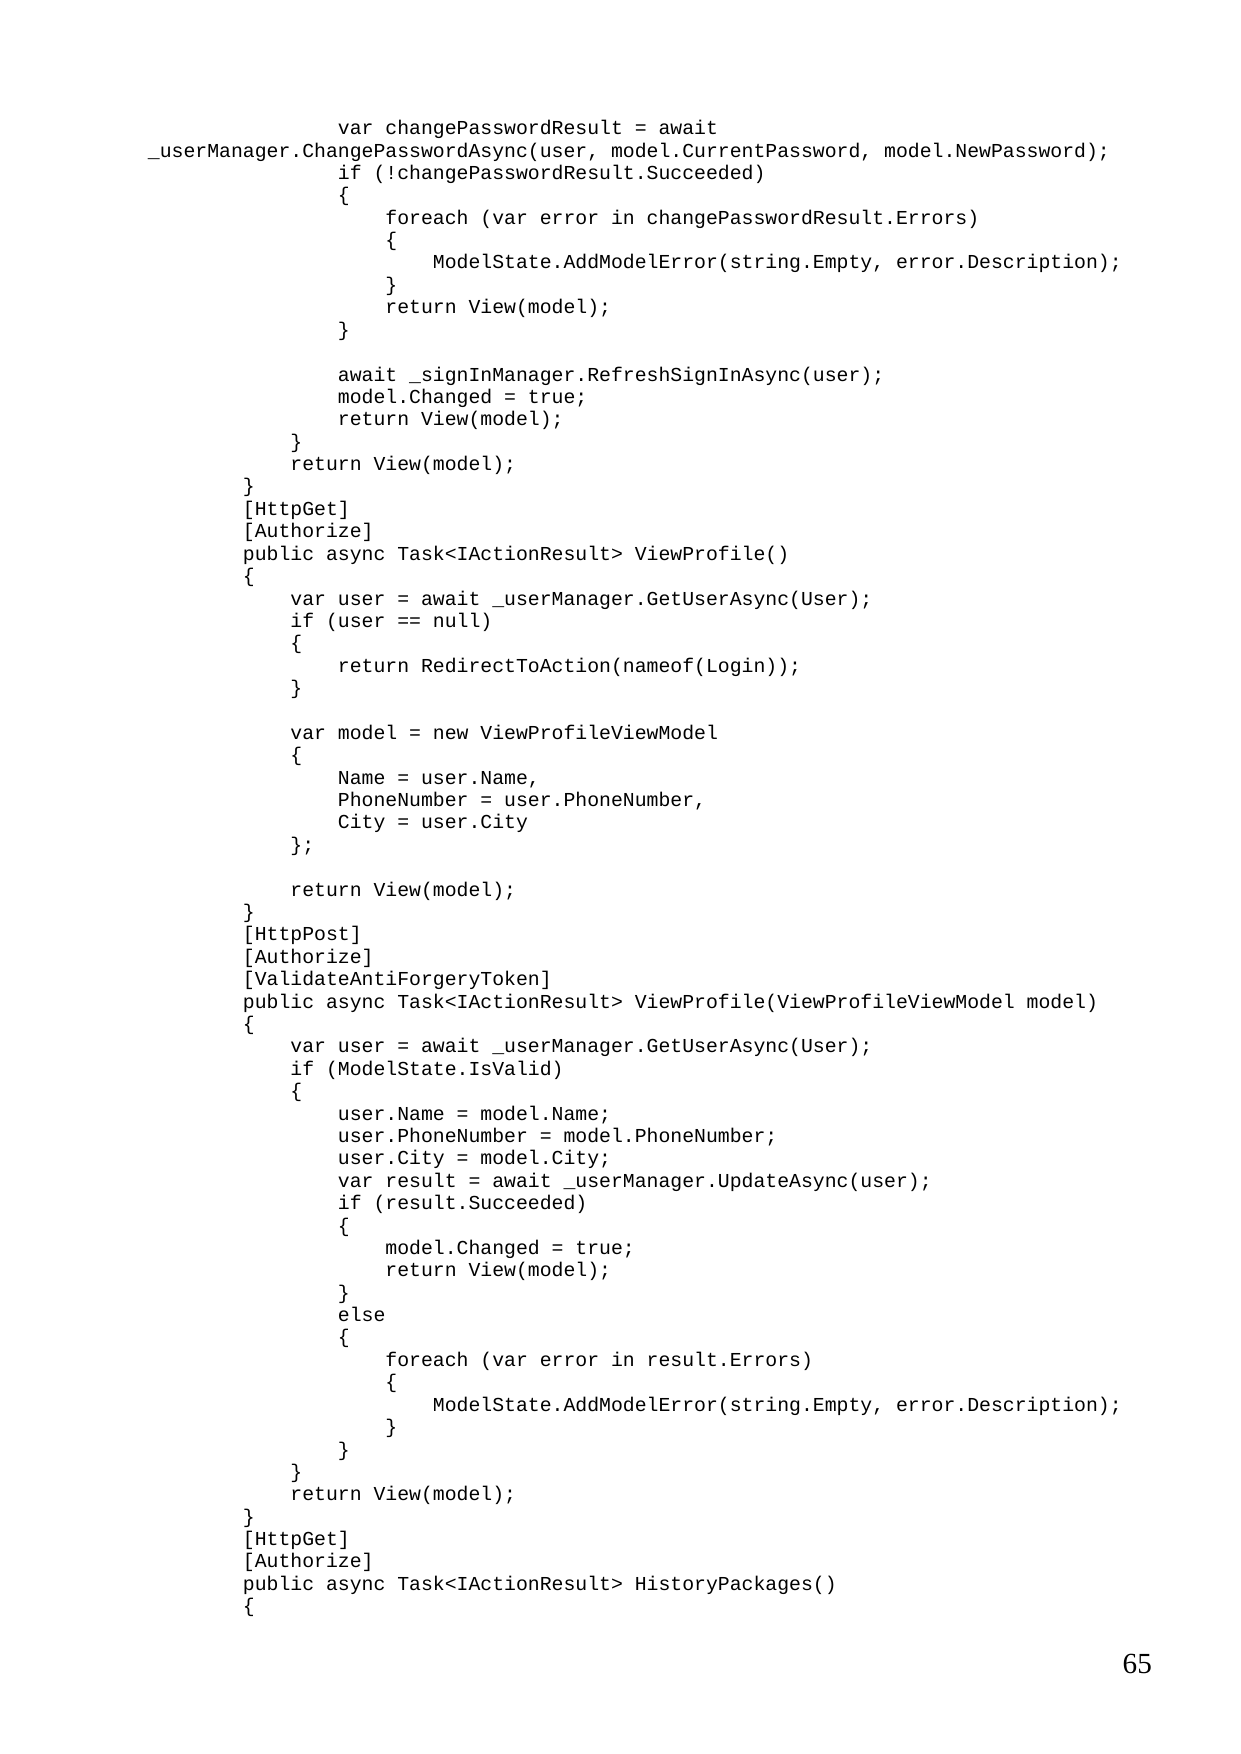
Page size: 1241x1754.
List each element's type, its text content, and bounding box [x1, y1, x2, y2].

text return View(model); [148, 454, 1152, 476]
text } [148, 678, 1152, 700]
text } [148, 1507, 1152, 1529]
text model.Changed = true; [148, 387, 1152, 409]
text { [148, 1327, 1152, 1350]
text var model = new ViewProfileViewModel [148, 723, 1152, 745]
text { [148, 745, 1152, 768]
text { [148, 566, 1152, 588]
text } [148, 275, 1152, 297]
text } [148, 1462, 1152, 1484]
text public async Task<IActionResult> ViewProfile(ViewProfileViewModel model) [148, 992, 1152, 1014]
text ModelState.AddModelError(string.Empty, error.Description); [148, 1395, 1152, 1417]
text model.Changed = true; [148, 1238, 1152, 1260]
text [HttpGet] [148, 1529, 1152, 1551]
text var result = await _userManager.UpdateAsync(user); [148, 1171, 1152, 1193]
text user.City = model.City; [148, 1148, 1152, 1171]
text [ValidateAntiForgeryToken] [148, 969, 1152, 992]
text return View(model); [148, 1260, 1152, 1283]
text if (user == null) [148, 611, 1152, 633]
text } [148, 320, 1152, 342]
text await _signInManager.RefreshSignInAsync(user); [148, 364, 1152, 387]
text return View(model); [148, 879, 1152, 902]
text { [148, 1596, 1152, 1619]
text if (!changePasswordResult.Succeeded) [148, 163, 1152, 185]
text public async Task<IActionResult> HistoryPackages() [148, 1574, 1152, 1596]
text } [148, 432, 1152, 454]
text [Authorize] [148, 947, 1152, 969]
text foreach (var error in changePasswordResult.Errors) [148, 208, 1152, 230]
text } [148, 476, 1152, 499]
text if (result.Succeeded) [148, 1193, 1152, 1216]
text [HttpPost] [148, 924, 1152, 947]
text return View(model); [148, 409, 1152, 432]
text { [148, 1216, 1152, 1238]
text { [148, 185, 1152, 208]
text [Authorize] [148, 521, 1152, 544]
text } [148, 1439, 1152, 1462]
text user.PhoneNumber = model.PhoneNumber; [148, 1126, 1152, 1148]
text } [148, 1283, 1152, 1305]
text return View(model); [148, 297, 1152, 320]
text user.Name = model.Name; [148, 1103, 1152, 1126]
text public async Task<IActionResult> ViewProfile() [148, 544, 1152, 566]
text } [148, 902, 1152, 924]
text var user = await _userManager.GetUserAsync(User); [148, 588, 1152, 611]
text [HttpGet] [148, 499, 1152, 521]
text foreach (var error in result.Errors) [148, 1350, 1152, 1372]
text } [148, 1417, 1152, 1439]
text { [148, 1081, 1152, 1103]
text var user = await _userManager.GetUserAsync(User); [148, 1036, 1152, 1059]
text [Authorize] [148, 1551, 1152, 1574]
text ModelState.AddModelError(string.Empty, error.Description); [148, 252, 1152, 275]
text City = user.City [148, 812, 1152, 835]
text if (ModelState.IsValid) [148, 1059, 1152, 1081]
text }; [148, 835, 1152, 857]
text else [148, 1305, 1152, 1327]
text return View(model); [148, 1484, 1152, 1507]
text { [148, 1014, 1152, 1036]
text Name = user.Name, [148, 768, 1152, 790]
text return RedirectToAction(nameof(Login)); [148, 656, 1152, 678]
text { [148, 1372, 1152, 1395]
text var changePasswordResult = await _userManager.ChangePasswordAsync(user, model.CurrentPassword, model.NewPassword); [148, 118, 1152, 163]
text PhoneNumber = user.PhoneNumber, [148, 790, 1152, 812]
text { [148, 633, 1152, 656]
text { [148, 230, 1152, 252]
